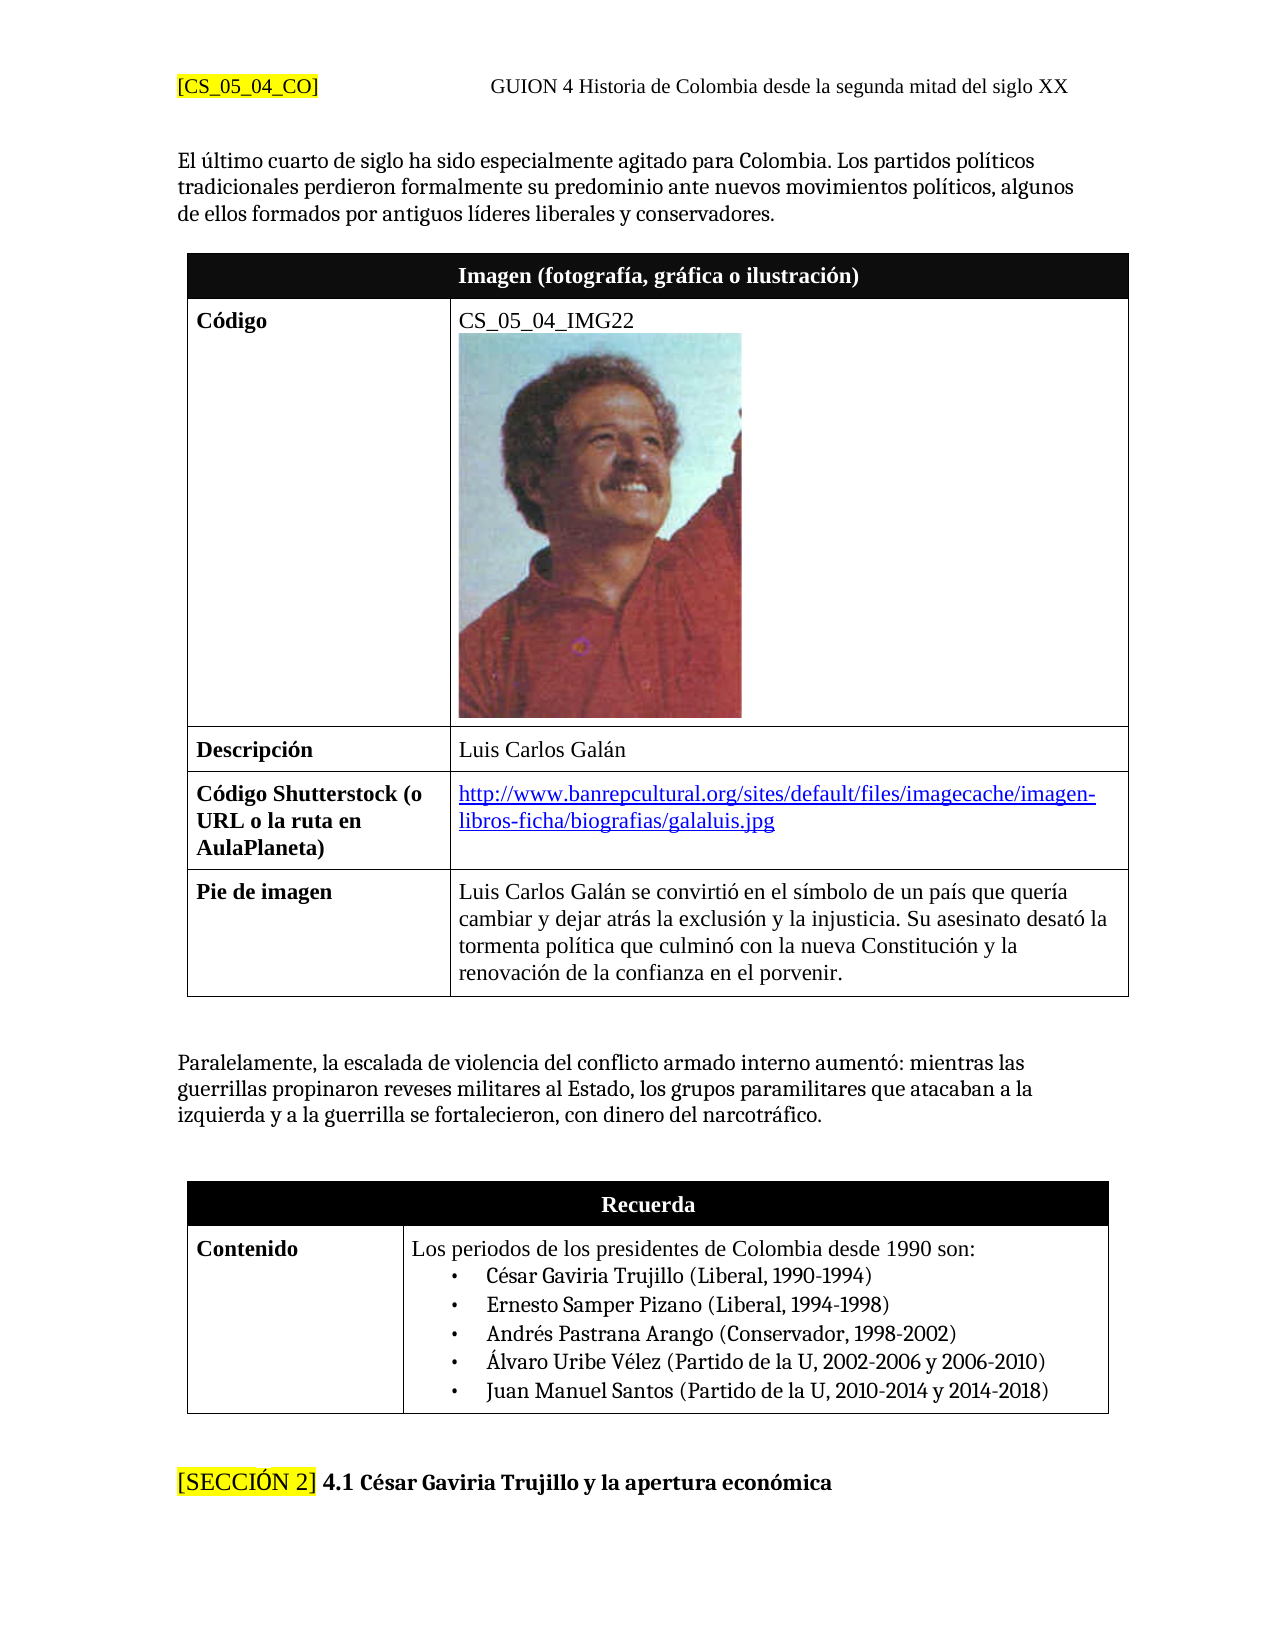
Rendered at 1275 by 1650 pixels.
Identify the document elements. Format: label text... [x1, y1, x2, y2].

table_cell Descripción [188, 727, 450, 771]
table_cell Contenido [188, 1226, 403, 1413]
table_cell Luis Carlos Galán [451, 727, 1128, 771]
table_cell Pie de imagen [188, 870, 450, 996]
table_cell http://www.banrepcultural.org/sites/default/files/imagecache/imagen-libros-ficha/biografias/galaluis.jpg [451, 772, 1128, 868]
table_cell Código [188, 299, 450, 726]
table_cell Los periodos de los presidentes de Colombia desde 1990 son: César Gaviria Trujillo (Liberal, 1990-1994) Ernesto Samper Pizano (Liberal, 1994-1998) Andrés Pastrana Arango (Conservador, 1998-2002) Álvaro Uribe Vélez (Partido de la U, 2002-2006 y 2006-2010) Juan Manuel Santos (Partido de la U, 2010-2014 y 2014-2018) [404, 1226, 1108, 1413]
text [SECCIÓN 2] 4.1 César Gaviria Trujillo y la apertura económica [316, 1467, 1098, 1496]
table_cell CS_05_04_IMG22 [451, 299, 1128, 726]
text Paralelamente, la escalada de violencia del conflicto armado interno aumentó: mientras las guerrillas propinaron reveses militares al Estado, los grupos paramilitares que atacaban a la izquierda y a la guerrilla se fortalecieron, con dinero del narcotráfico. [177, 1049, 1098, 1128]
table_header Recuerda [188, 1182, 1108, 1225]
table_header Imagen (fotografía, gráfica o ilustración) [188, 254, 1128, 298]
table_cell Código Shutterstock (o URL o la ruta en AulaPlaneta) [188, 772, 450, 868]
text El último cuarto de siglo ha sido especialmente agitado para Colombia. Los partidos políticos tradicionales perdieron formalmente su predominio ante nuevos movimientos políticos, algunos de ellos formados por antiguos líderes liberales y conservadores. [177, 148, 1098, 227]
picture [458, 333, 742, 718]
table_cell Luis Carlos Galán se convirtió en el símbolo de un país que quería cambiar y dejar atrás la exclusión y la injusticia. Su asesinato desató la tormenta política que culminó con la nueva Constitución y la renovación de la confianza en el porvenir. [451, 870, 1128, 996]
